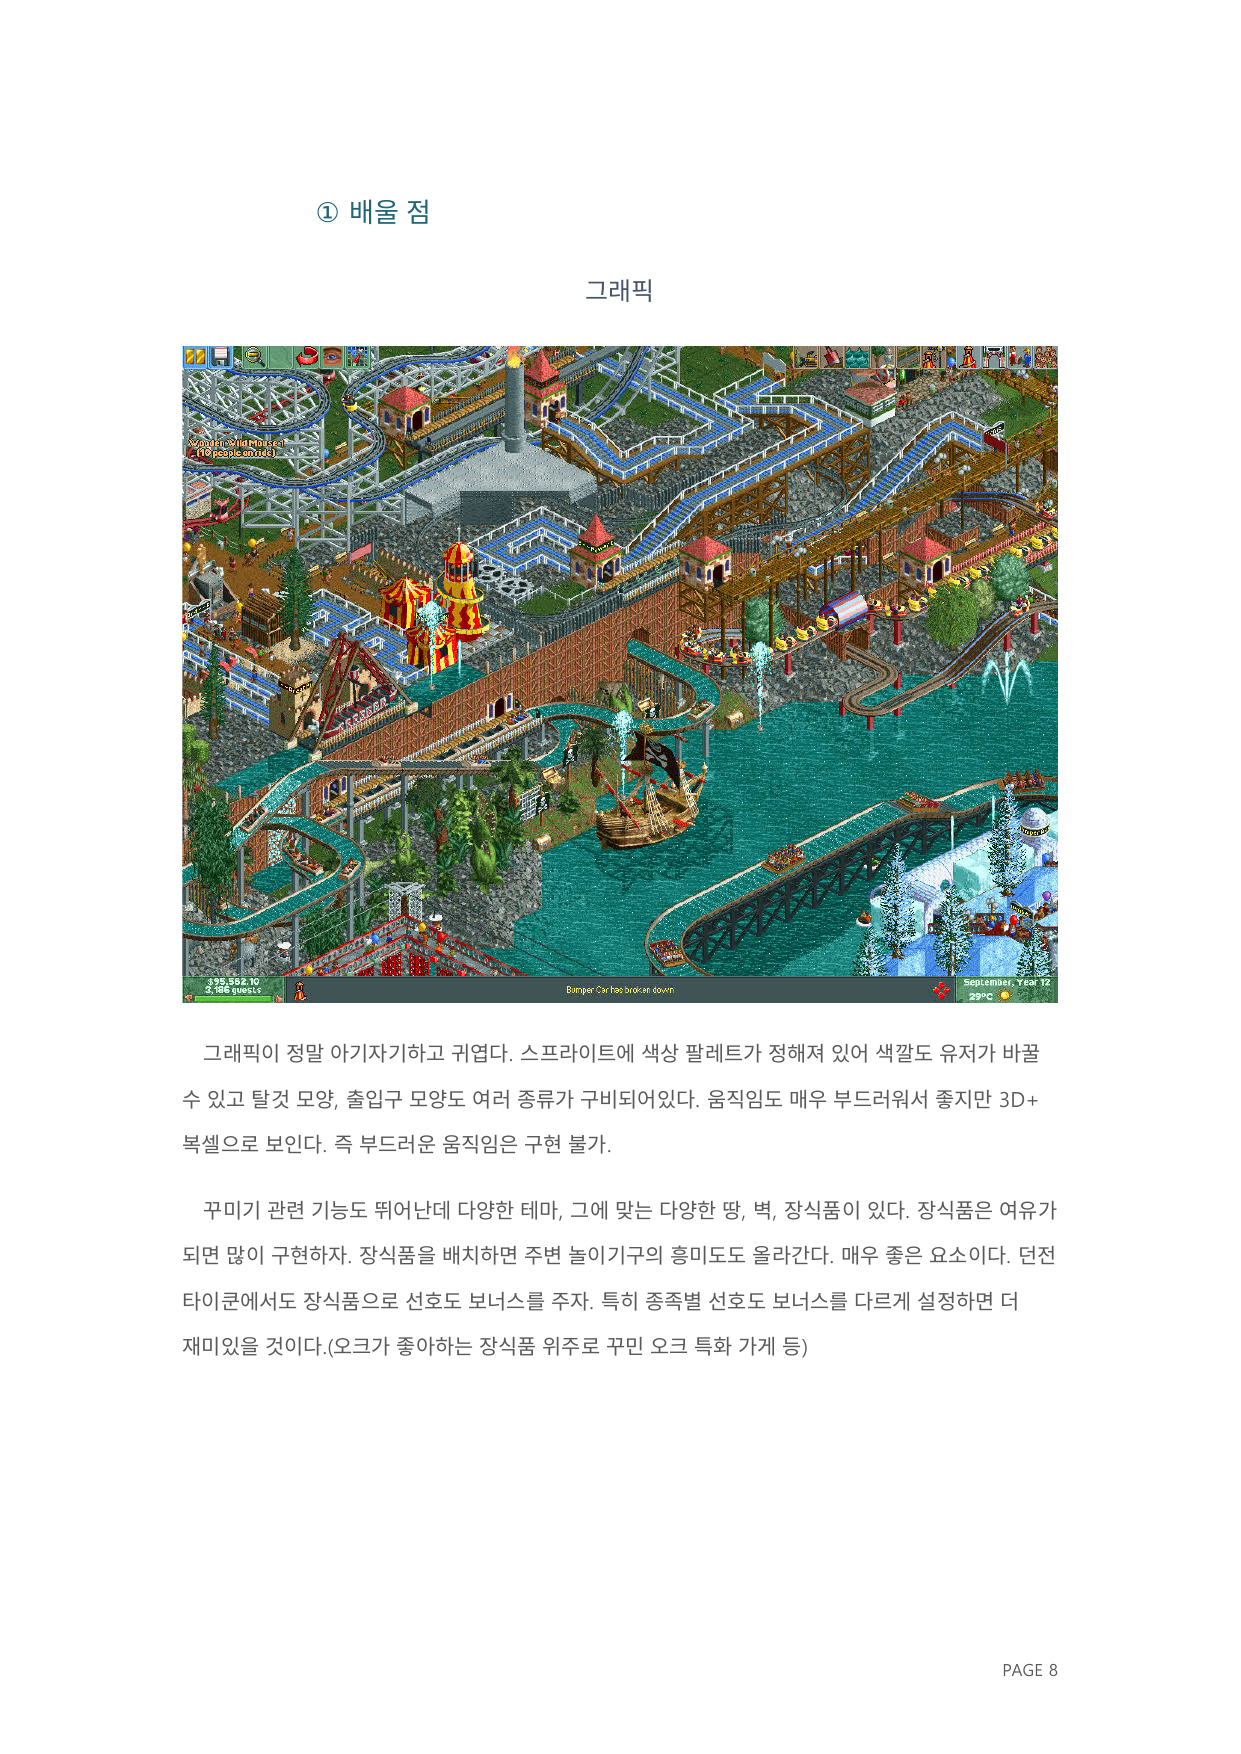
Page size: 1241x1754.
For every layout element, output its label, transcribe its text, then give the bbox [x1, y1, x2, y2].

subtitle 배울 점 [315, 191, 1058, 231]
text 그래픽이 정말 아기자기하고 귀엽다. 스프라이트에 색상 팔레트가 정해져 있어 색깔도 유저가 바꿀 수 있고 탈것 모양, 출입구 모양도 여러 종류가 구비되어있다. 움직임도 매우 부드러워서 좋지만 3D+복셀으로 보인다. 즉 부드러운 움직임은 구현 불가. [182, 1037, 1058, 1158]
picture [182, 346, 1058, 1003]
subtitle 그래픽 [201, 271, 1039, 307]
text 꾸미기 관련 기능도 뛰어난데 다양한 테마, 그에 맞는 다양한 땅, 벽, 장식품이 있다. 장식품은 여유가 되면 많이 구현하자. 장식품을 배치하면 주변 놀이기구의 흥미도도 올라간다. 매우 좋은 요소이다. 던전 타이쿤에서도 장식품으로 선호도 보너스를 주자. 특히 종족별 선호도 보너스를 다르게 설정하면 더 재미있을 것이다.(오크가 좋아하는 장식품 위주로 꾸민 오크 특화 가게 등) [182, 1194, 1058, 1360]
